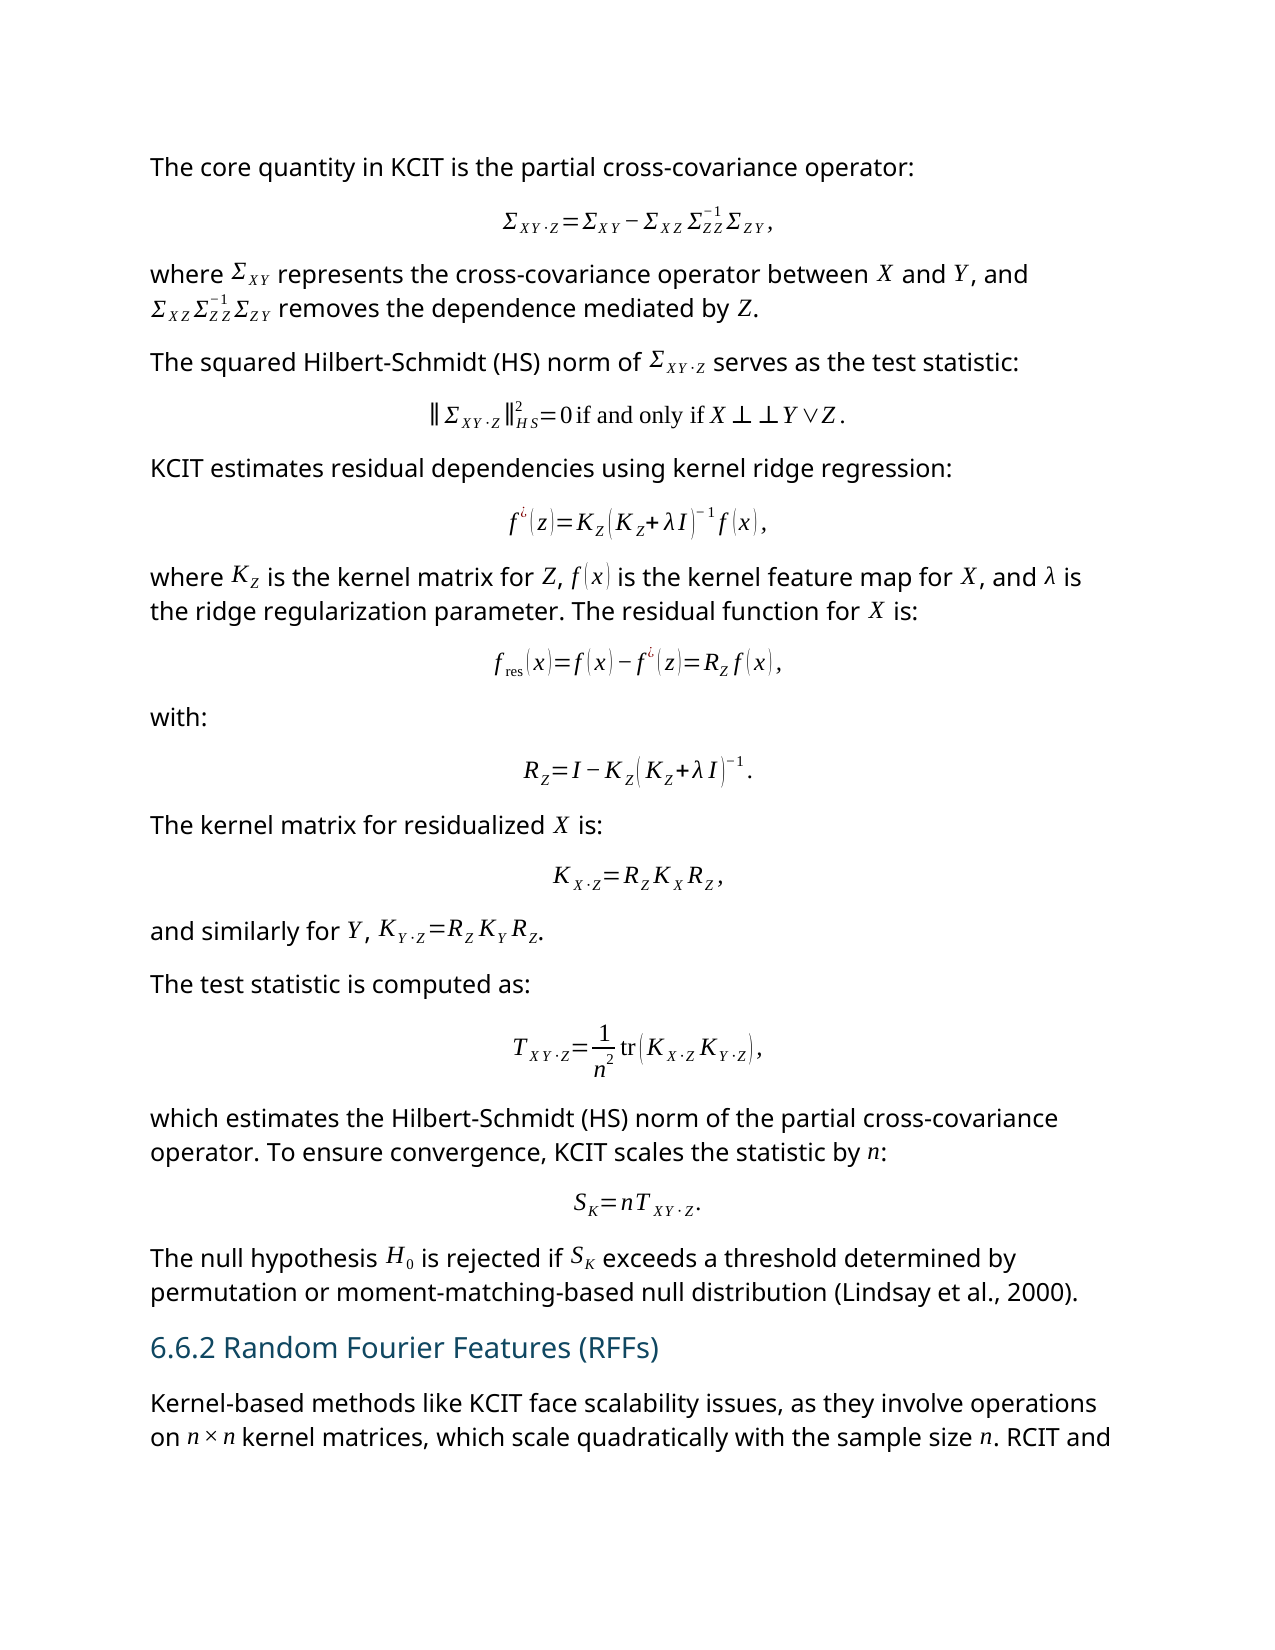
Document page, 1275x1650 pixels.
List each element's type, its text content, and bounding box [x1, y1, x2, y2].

text KCIT estimates residual dependencies using kernel ridge regression: [150, 451, 1125, 485]
text The kernel matrix for residualized is: [150, 808, 1125, 842]
text The squared Hilbert-Schmidt (HS) norm of serves as the test statistic: [150, 344, 1125, 378]
text The test statistic is computed as: [150, 966, 1125, 1001]
text and similarly for , . [150, 914, 1125, 948]
text The core quantity in KCIT is the partial cross-covariance operator: [150, 150, 1125, 184]
text with: [150, 699, 1125, 733]
text The null hypothesis is rejected if exceeds a threshold determined by permutation or moment-matching-based null distribution (Lindsay et al., 2000). [150, 1240, 1125, 1308]
subtitle 6.6.2 Random Fourier Features (RFFs) [150, 1327, 1125, 1367]
text which estimates the Hilbert-Schmidt (HS) norm of the partial cross-covariance operator. To ensure convergence, KCIT scales the statistic by : [150, 1101, 1125, 1169]
text where is the kernel matrix for , is the kernel feature map for , and is the ridge regularization parameter. The residual function for is: [150, 559, 1125, 628]
text where represents the cross-covariance operator between and , and removes the dependence mediated by . [150, 256, 1125, 325]
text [150, 1386, 1125, 1454]
